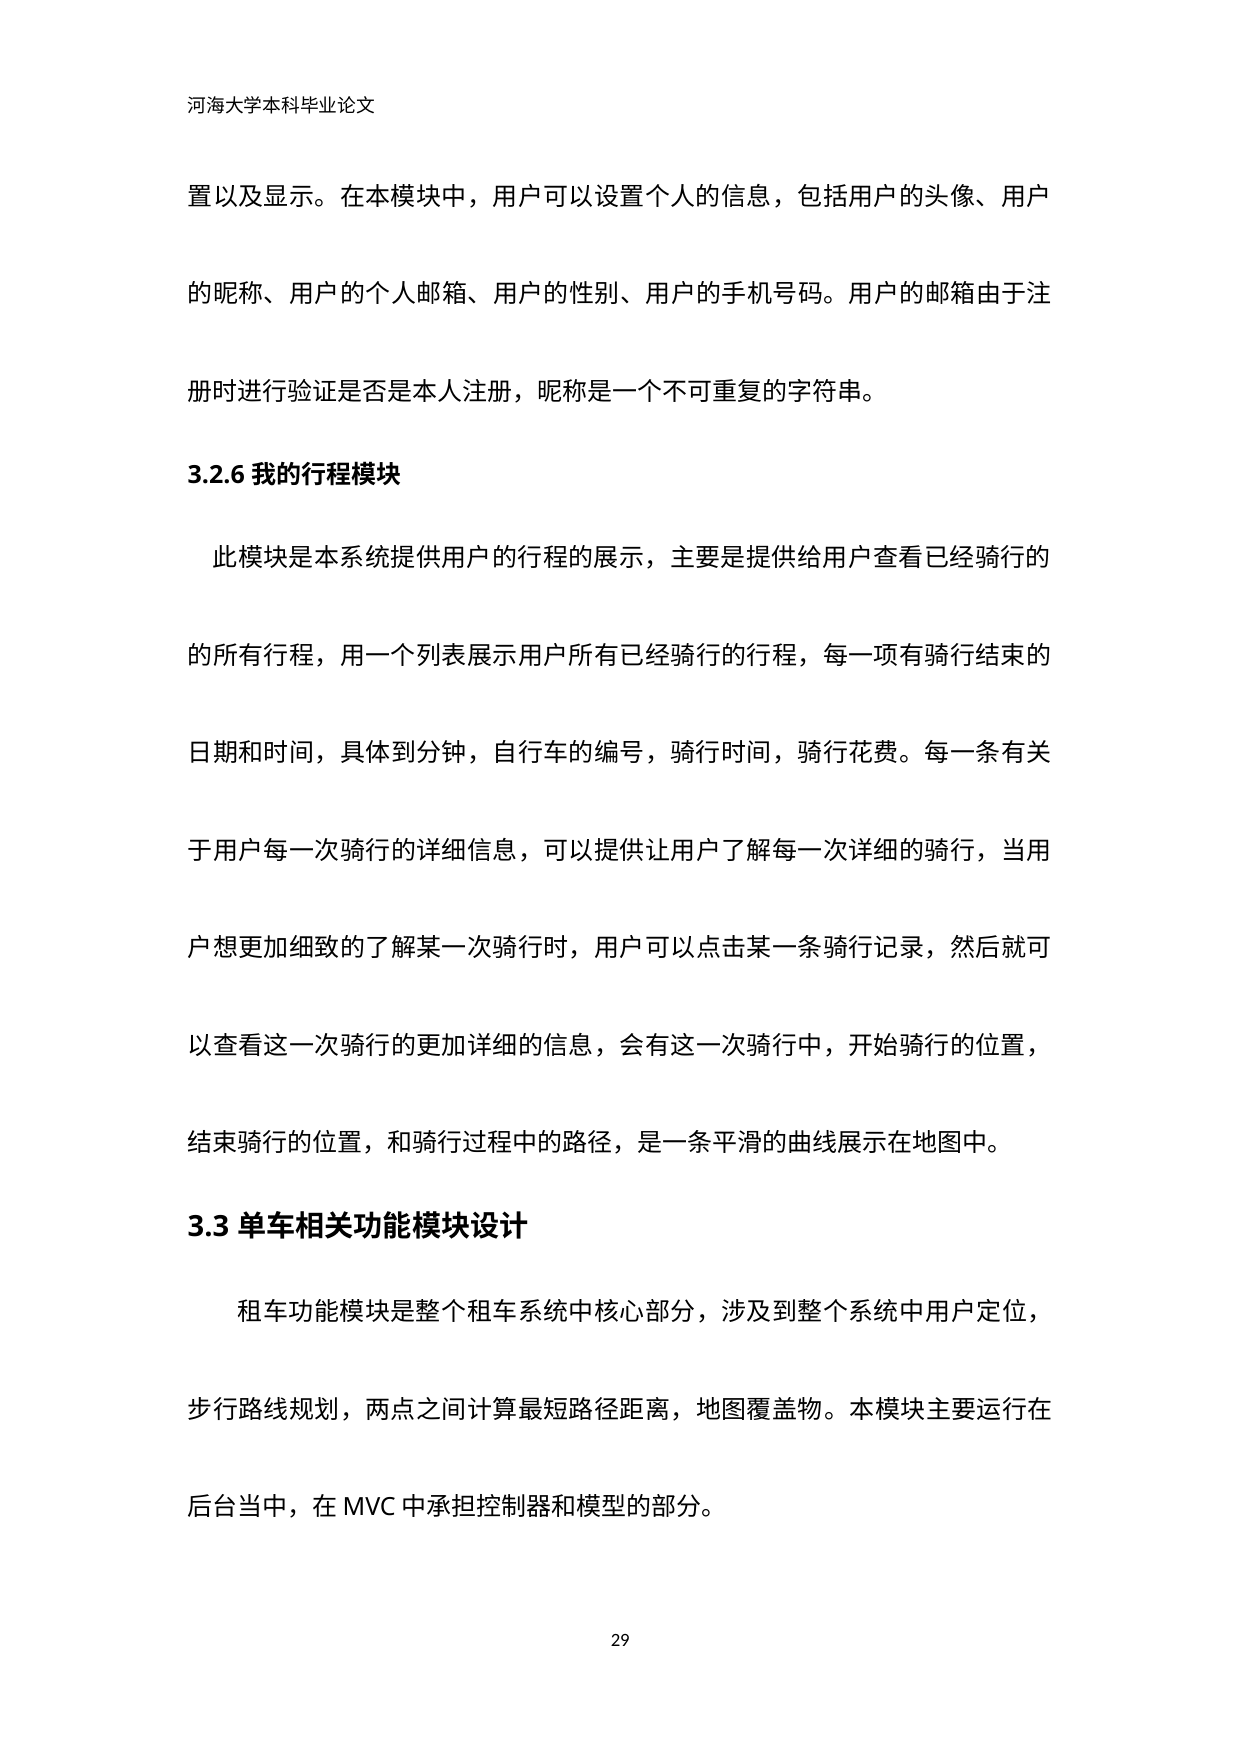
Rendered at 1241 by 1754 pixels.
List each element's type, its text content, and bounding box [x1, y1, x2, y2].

text 3.2.6 我的行程模块 [187, 440, 1053, 505]
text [187, 162, 1053, 422]
text 租车功能模块是整个租车系统中核心部分，涉及到整个系统中用户定位，步行路线规划，两点之间计算最短路径距离，地图覆盖物。本模块主要运行在后台当中，在MVC中承担控制器和模型的部分。 [187, 1277, 1053, 1537]
text 3.3 单车相关功能模块设计 [187, 1191, 1053, 1256]
text 此模块是本系统提供用户的行程的展示，主要是提供给用户查看已经骑行的的所有行程，用一个列表展示用户所有已经骑行的行程，每一项有骑行结束的日期和时间，具体到分钟，自行车的编号，骑行时间，骑行花费。每一条有关于用户每一次骑行的详细信息，可以提供让用户了解每一次详细的骑行，当用户想更加细致的了解某一次骑行时，用户可以点击某一条骑行记录，然后就可以查看这一次骑行的更加详细的信息，会有这一次骑行中，开始骑行的位置，结束骑行的位置，和骑行过程中的路径，是一条平滑的曲线展示在地图中。 [187, 523, 1053, 1173]
